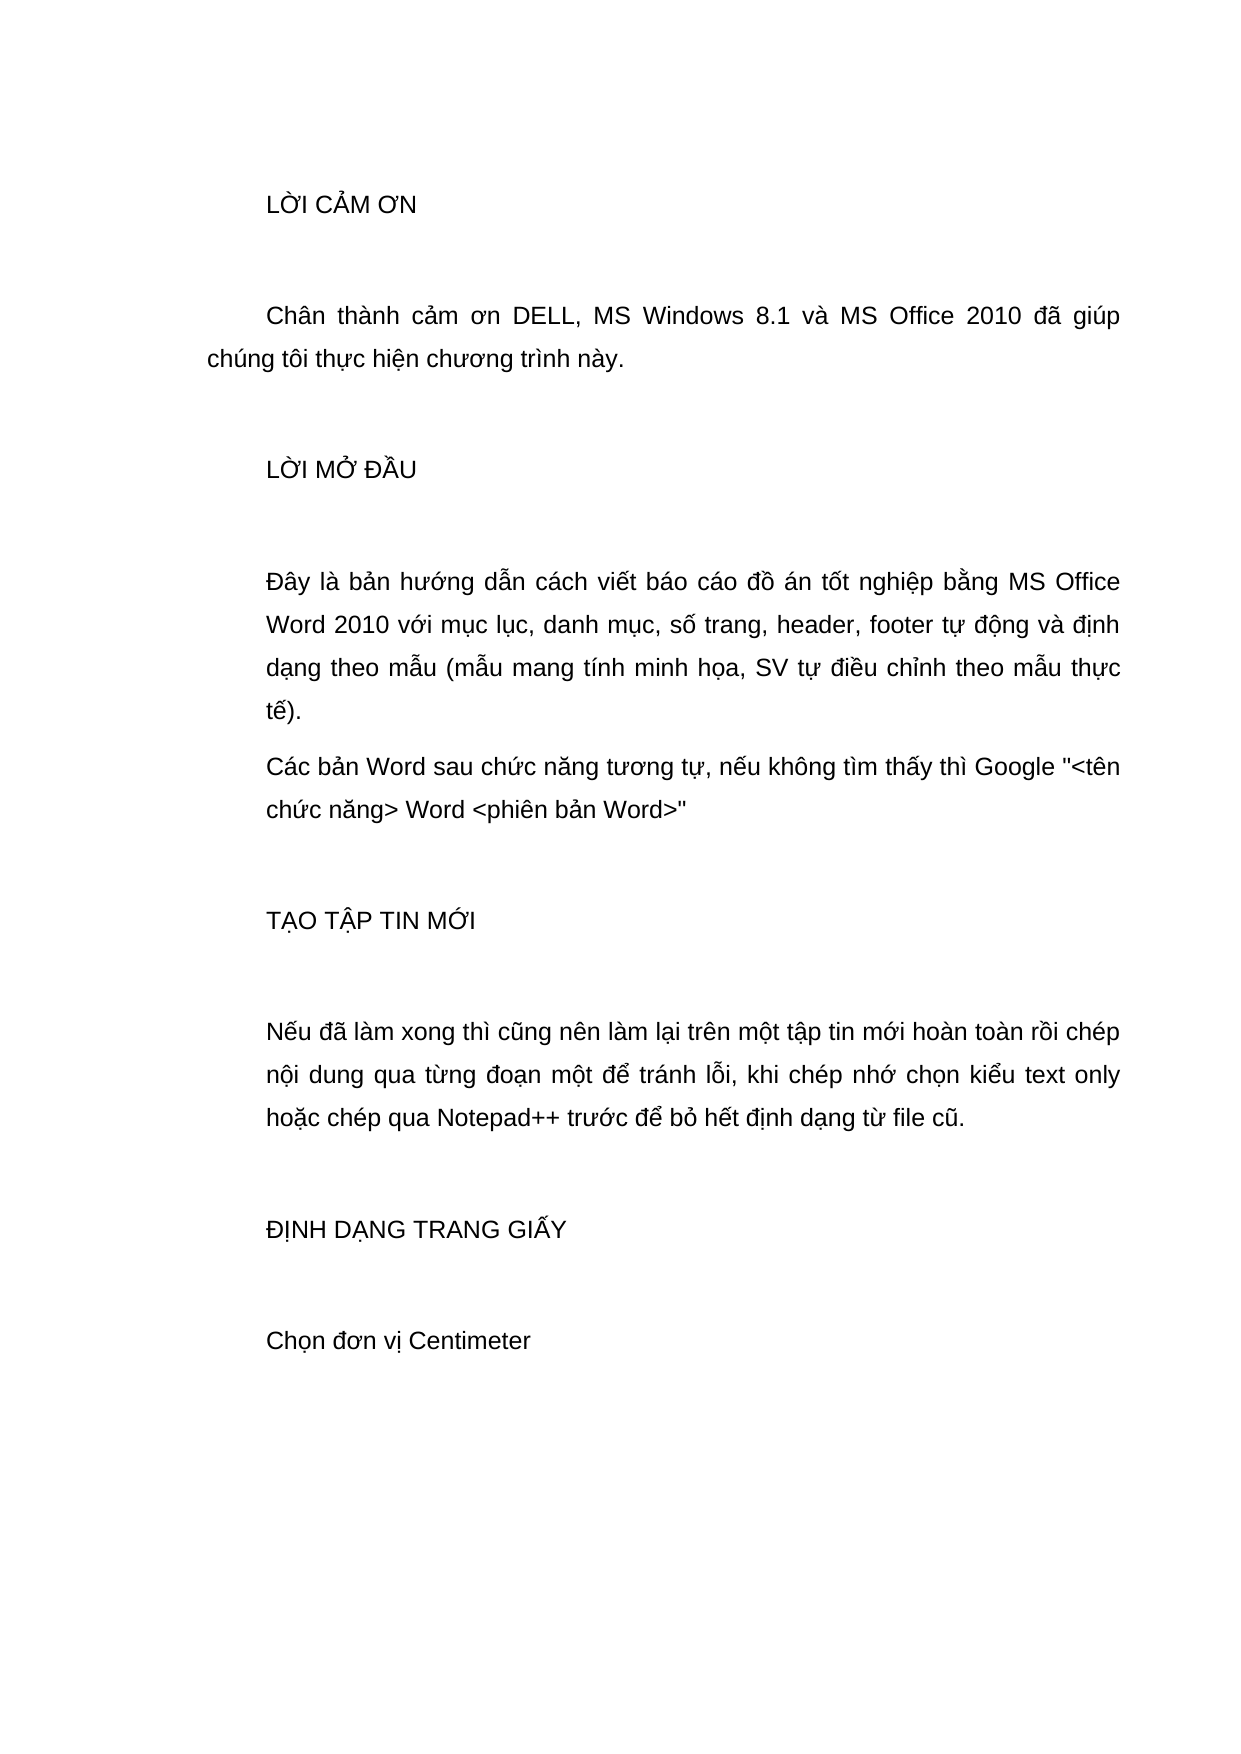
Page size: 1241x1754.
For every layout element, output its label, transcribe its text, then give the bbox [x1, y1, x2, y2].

text LỜI MỞ ĐẦU [266, 455, 1122, 484]
text Nếu đã làm xong thì cũng nên làm lại trên một tập tin mới hoàn toàn rồi chép nội dung qua từng đoạn một để tránh lỗi, khi chép nhớ chọn kiểu text only hoặc chép qua Notepad++ trước để bỏ hết định dạng từ file cũ. [266, 1017, 1122, 1132]
text LỜI CẢM ƠN [207, 190, 1122, 218]
text Đây là bản hướng dẫn cách viết báo cáo đồ án tốt nghiệp bằng MS Office Word 2010 với mục lục, danh mục, số trang, header, footer tự động và định dạng theo mẫu (mẫu mang tính minh họa, SV tự điều chỉnh theo mẫu thực tế). [266, 567, 1122, 725]
text ĐỊNH DẠNG TRANG GIẤY [266, 1215, 1122, 1243]
text Các bản Word sau chức năng tương tự, nếu không tìm thấy thì Google "<tên chức năng> Word <phiên bản Word>" [266, 752, 1122, 823]
text Chân thành cảm ơn DELL, MS Windows 8.1 và MS Office 2010 đã giúp chúng tôi thực hiện chương trình này. [207, 301, 1122, 373]
text Chọn đơn vị Centimeter [266, 1326, 1122, 1355]
text TẠO TẬP TIN MỚI [266, 906, 1122, 935]
